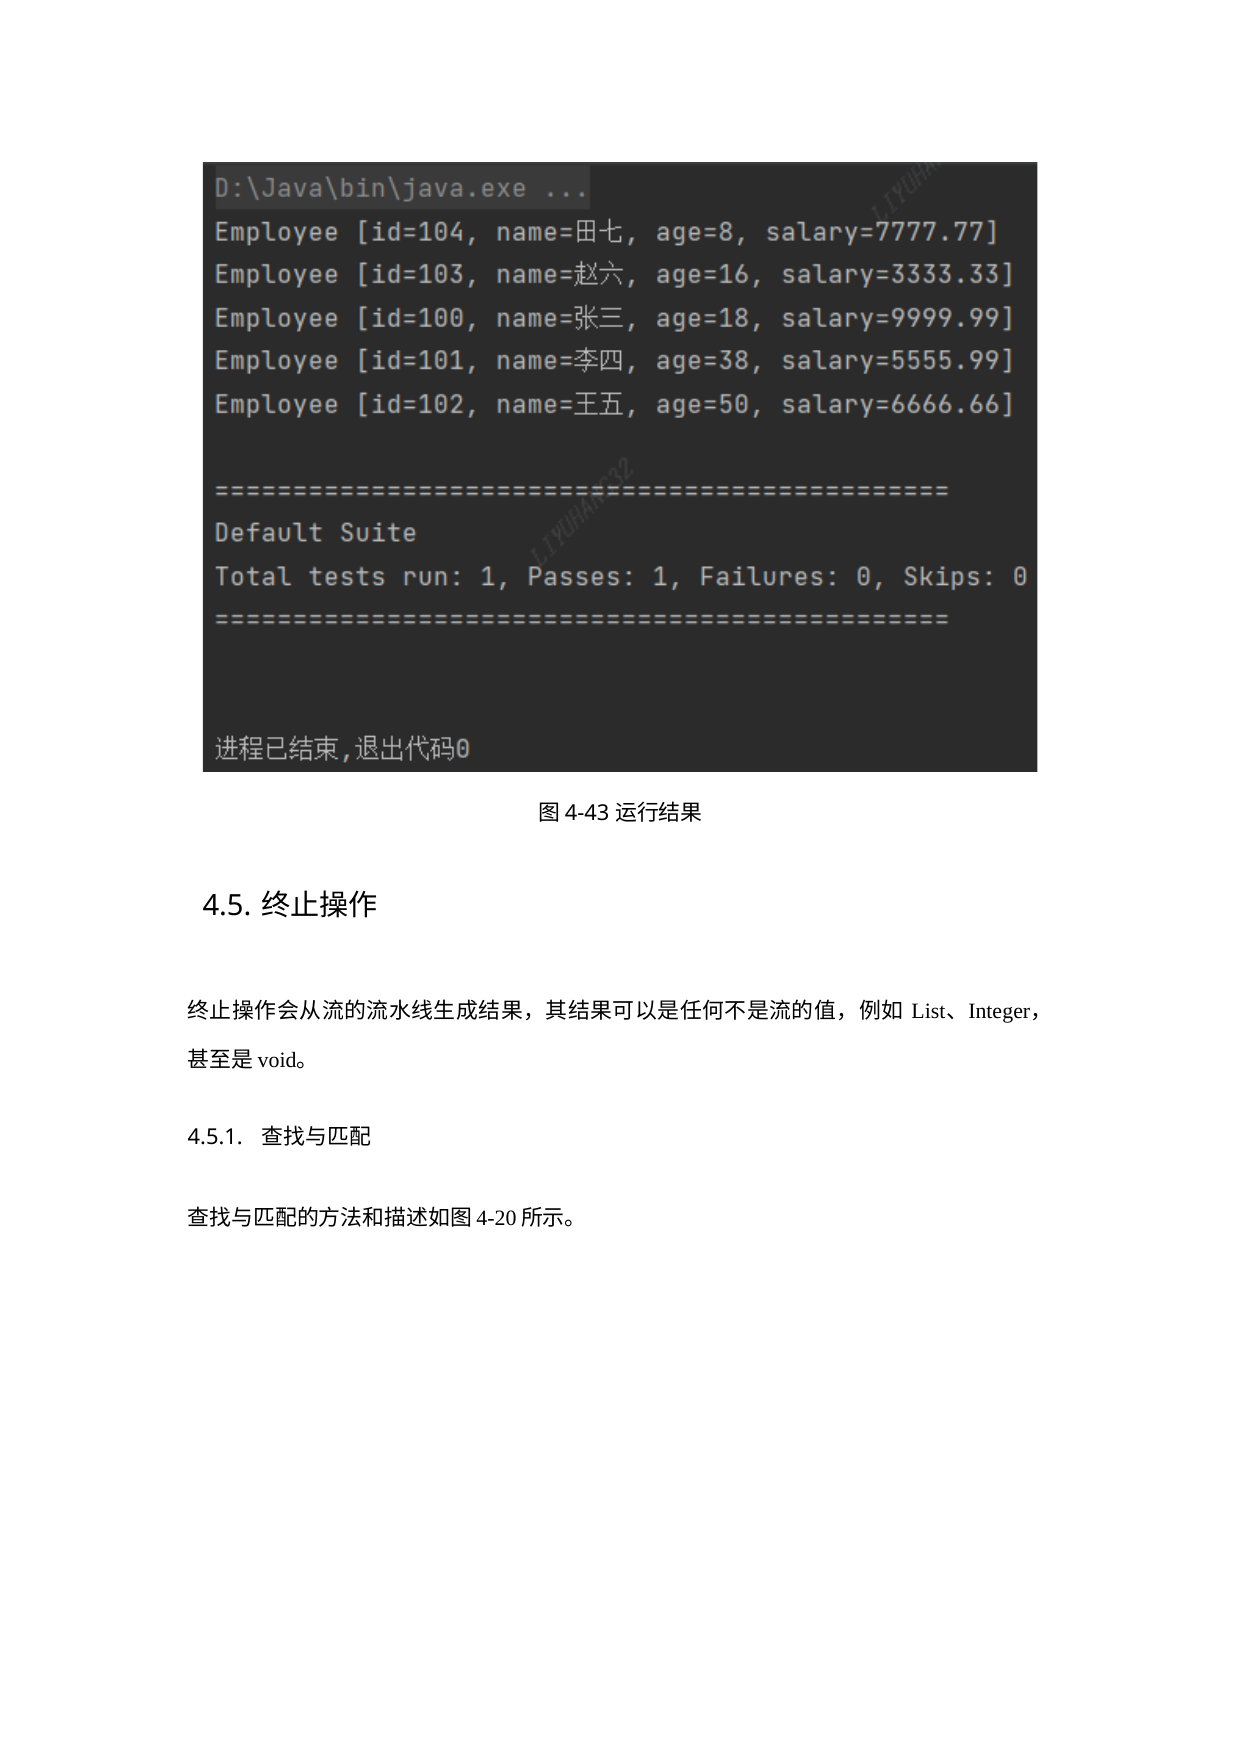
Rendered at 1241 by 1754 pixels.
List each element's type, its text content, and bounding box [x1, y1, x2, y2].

picture [202, 162, 1038, 772]
subtitle 终止操作 [202, 870, 1053, 935]
text 终止操作会从流的流水线生成结果，其结果可以是任何不是流的值，例如List、Integer，甚至是void。 [187, 993, 1053, 1074]
text 查找与匹配的方法和描述如图4-20所示。 [187, 1199, 1053, 1232]
subtitle 查找与匹配 [187, 1119, 1053, 1152]
